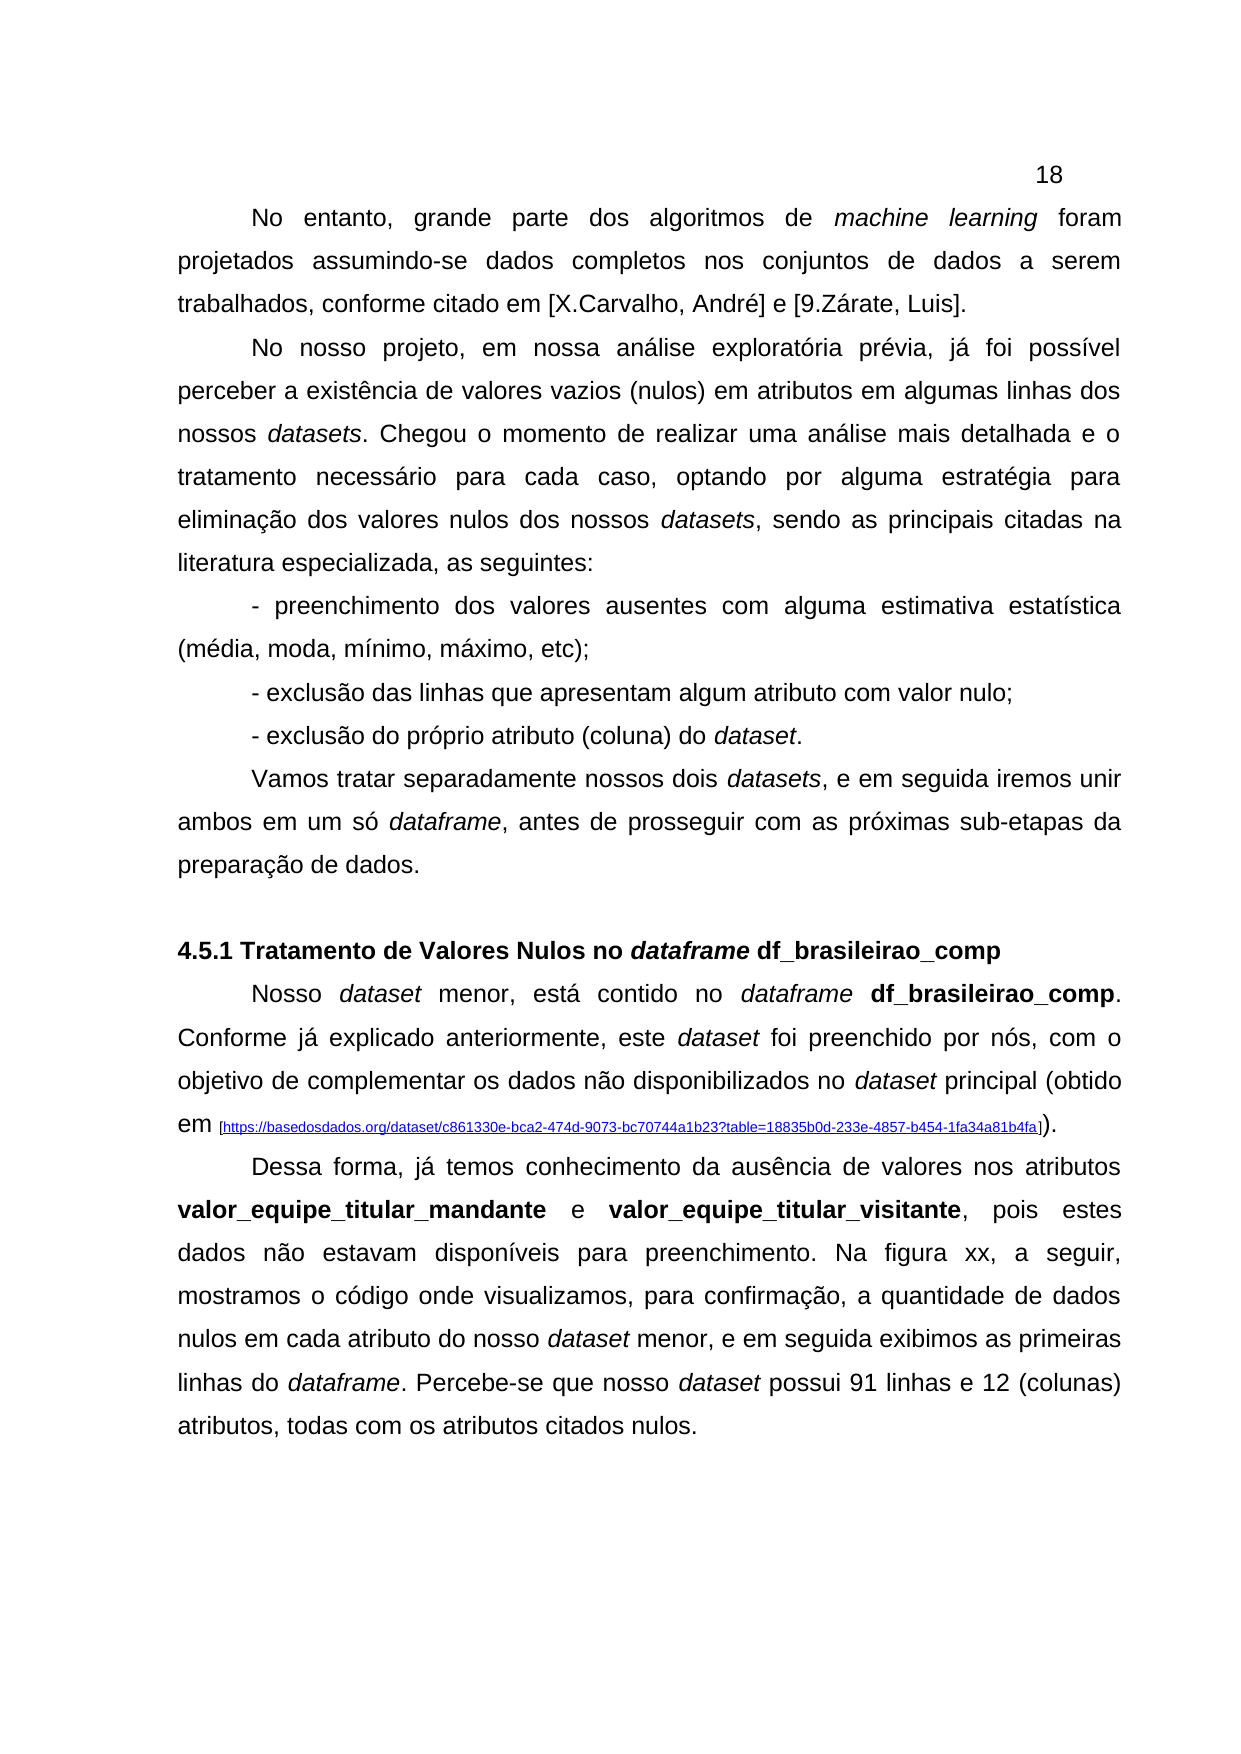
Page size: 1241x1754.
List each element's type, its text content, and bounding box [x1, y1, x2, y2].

text No entanto, grande parte dos algoritmos de machine learning foram projetados assumindo-se dados completos nos conjuntos de dados a serem trabalhados, conforme citado em [X.Carvalho, André] e [9.Zárate, Luis]. [177, 203, 1122, 318]
text No nosso projeto, em nossa análise exploratória prévia, já foi possível perceber a existência de valores vazios (nulos) em atributos em algumas linhas dos nossos datasets. Chegou o momento de realizar uma análise mais detalhada e o tratamento necessário para cada caso, optando por alguma estratégia para eliminação dos valores nulos dos nossos datasets, sendo as principais citadas na literatura especializada, as seguintes: [177, 332, 1122, 577]
text Nosso dataset menor, está contido no dataframe df_brasileirao_comp. Conforme já explicado anteriormente, este dataset foi preenchido por nós, com o objetivo de complementar os dados não disponibilizados no dataset principal (obtido em [https://basedosdados.org/dataset/c861330e-bca2-474d-9073-bc70744a1b23?table=18835b0d-233e-4857-b454-1fa34a81b4fa]). [177, 979, 1122, 1137]
text - exclusão do próprio atributo (coluna) do dataset. [177, 721, 1122, 749]
text Dessa forma, já temos conhecimento da ausência de valores nos atributos valor_equipe_titular_mandante e valor_equipe_titular_visitante, pois estes dados não estavam disponíveis para preenchimento. Na figura xx, a seguir, mostramos o código onde visualizamos, para confirmação, a quantidade de dados nulos em cada atributo do nosso dataset menor, e em seguida exibimos as primeiras linhas do dataframe. Percebe-se que nosso dataset possui 91 linhas e 12 (colunas) atributos, todas com os atributos citados nulos. [177, 1152, 1122, 1439]
text Vamos tratar separadamente nossos dois datasets, e em seguida iremos unir ambos em um só dataframe, antes de prosseguir com as próximas sub-etapas da preparação de dados. [177, 764, 1122, 879]
text - exclusão das linhas que apresentam algum atributo com valor nulo; [177, 677, 1122, 706]
text - preenchimento dos valores ausentes com alguma estimativa estatística (média, moda, mínimo, máximo, etc); [177, 591, 1122, 663]
subtitle 4.5.1 Tratamento de Valores Nulos no dataframe df_brasileirao_comp [177, 936, 1122, 965]
